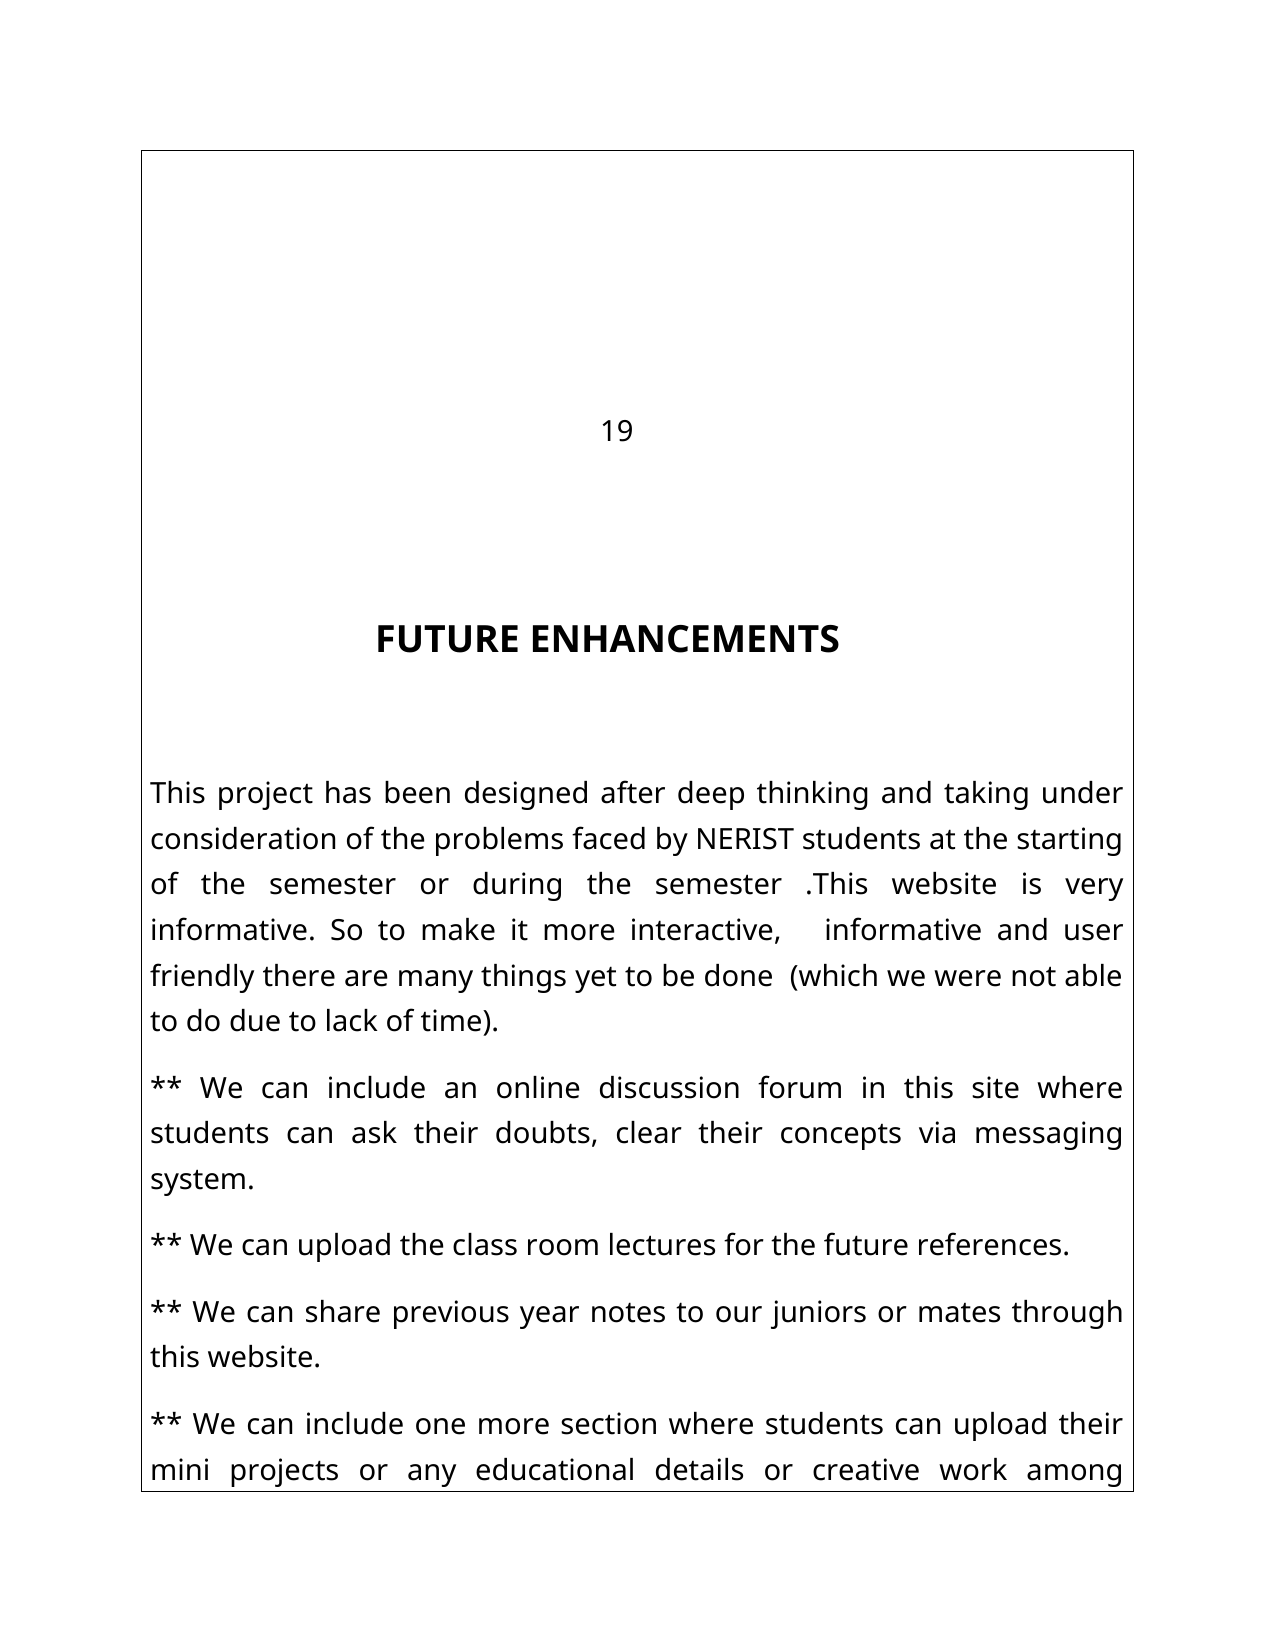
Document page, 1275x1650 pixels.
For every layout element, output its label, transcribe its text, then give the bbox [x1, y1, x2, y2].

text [142, 1401, 1133, 1491]
text ** We can upload the class room lectures for the future references. [142, 1222, 1133, 1264]
text ** We can include an online discussion forum in this site where students can ask their doubts, clear their concepts via messaging system. [142, 1064, 1133, 1198]
text FUTURE ENHANCEMENTS [142, 610, 1133, 664]
text ** We can share previous year notes to our juniors or mates through this website. [142, 1288, 1133, 1376]
text 19 [142, 408, 1133, 450]
text This project has been designed after deep thinking and taking under consideration of the problems faced by NERIST students at the starting of the semester or during the semester .This website is very informative. So to make it more interactive, informative and user friendly there are many things yet to be done (which we were not able to do due to lack of time). [142, 770, 1133, 1040]
